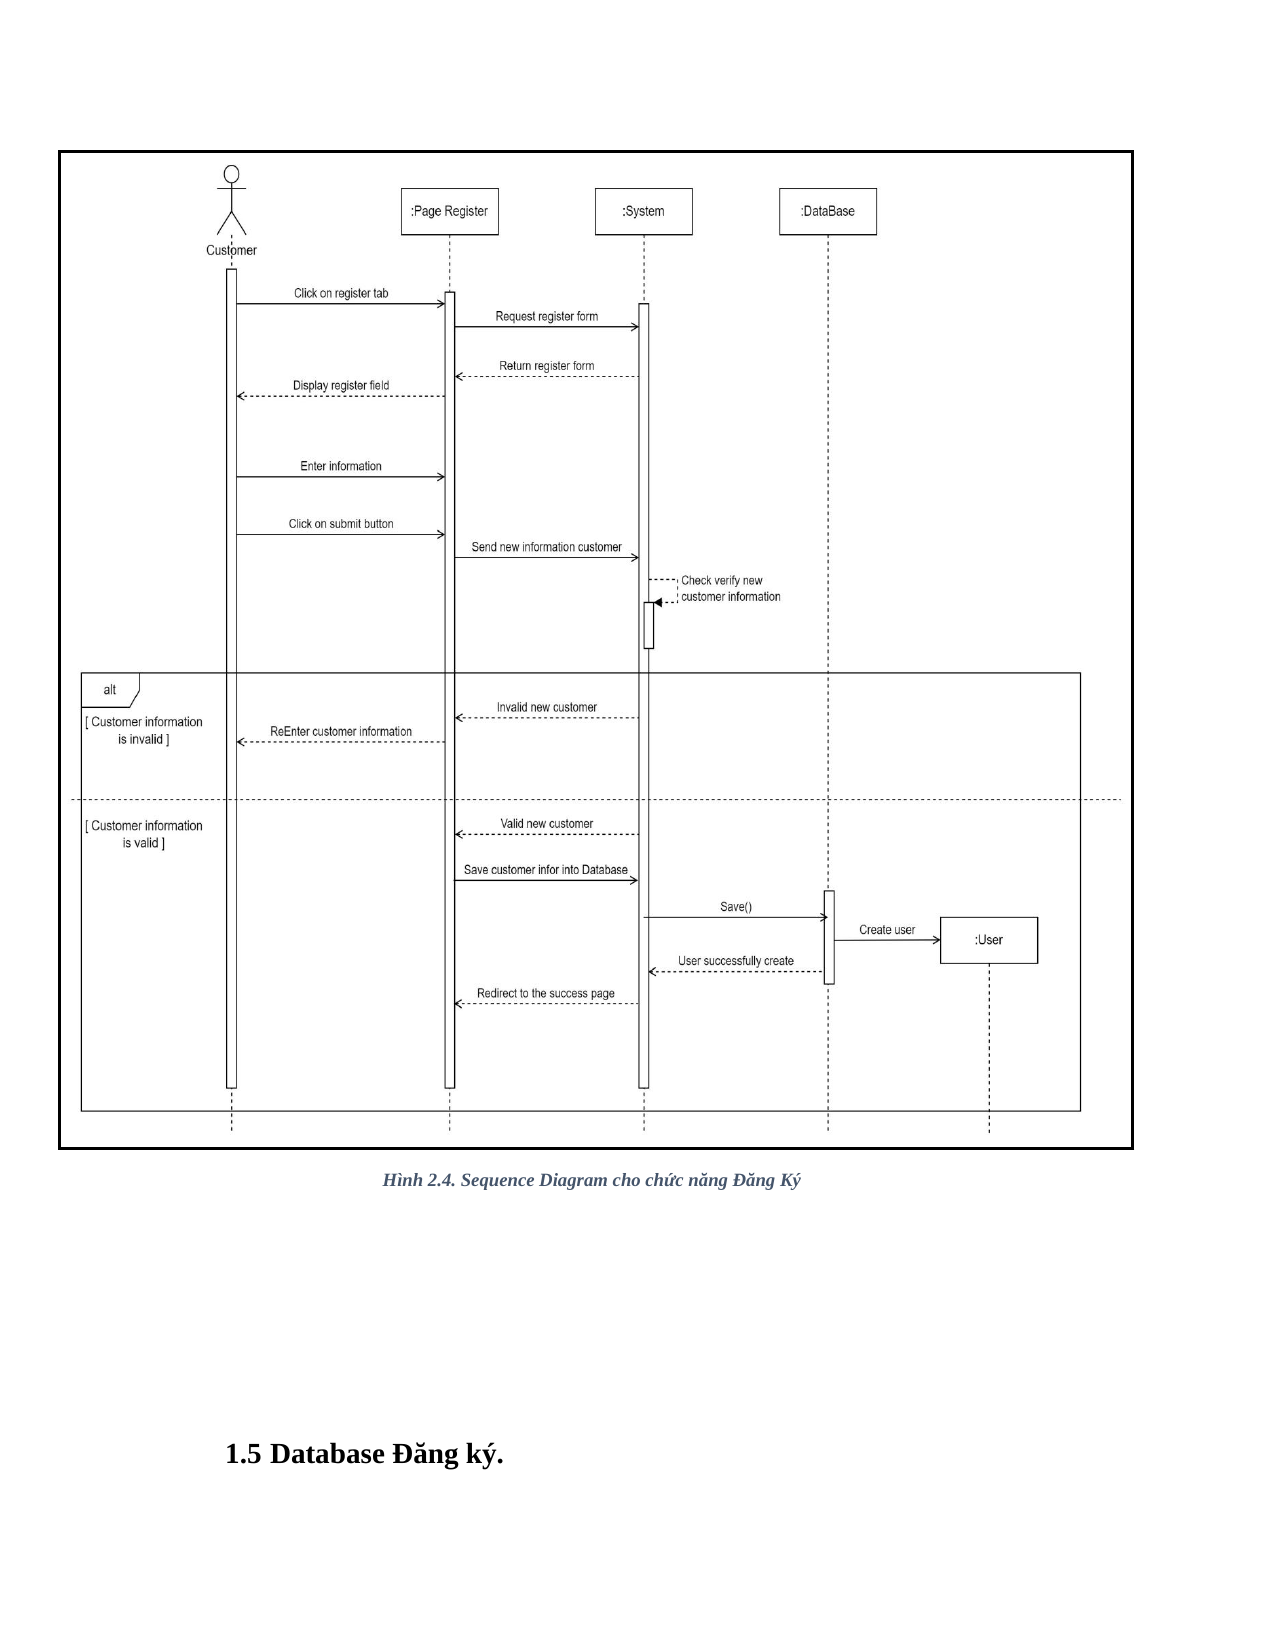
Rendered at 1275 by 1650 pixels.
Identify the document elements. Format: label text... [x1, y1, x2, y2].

list Database Đăng ký. [225, 1436, 1125, 1470]
picture [61, 153, 1131, 1147]
text Hình 2.4. Sequence Diagram cho chức năng Đăng Ký [58, 1168, 1125, 1190]
